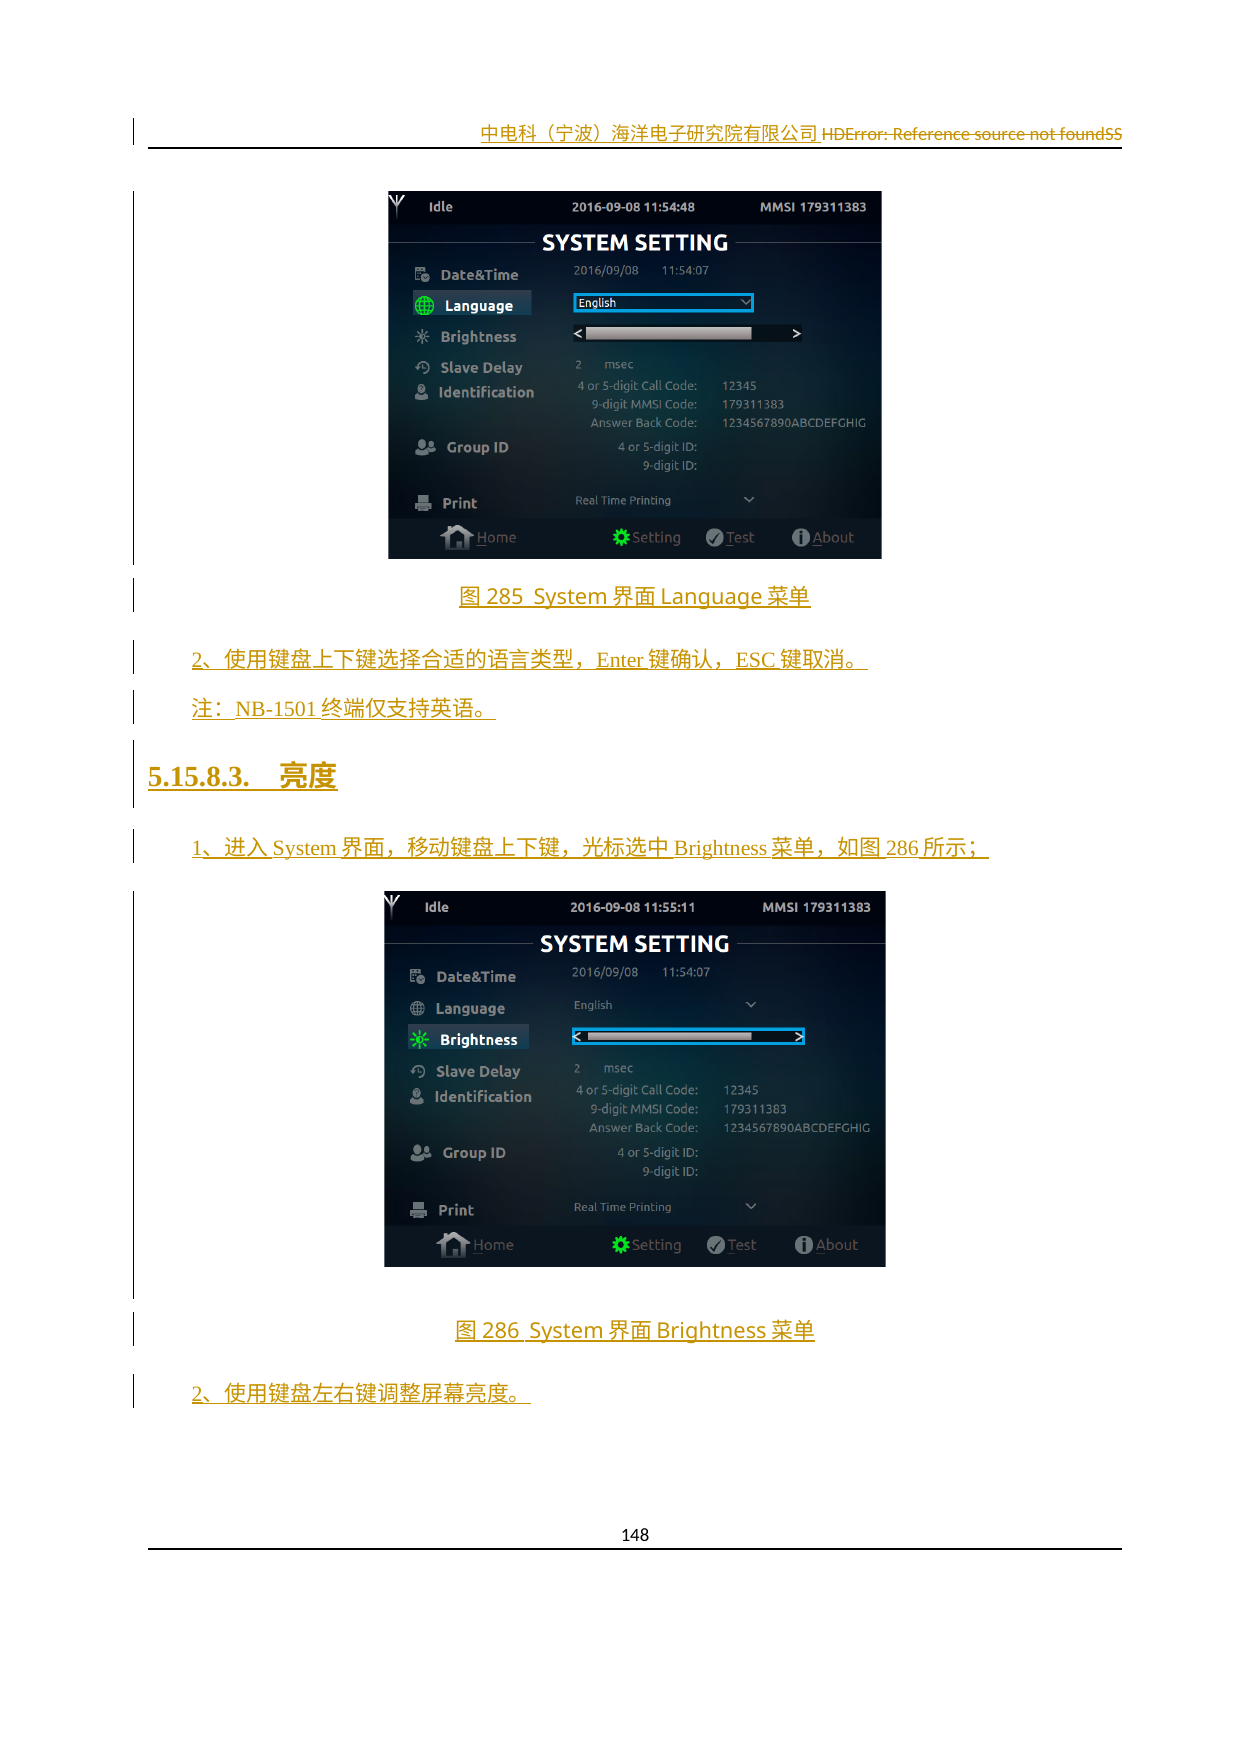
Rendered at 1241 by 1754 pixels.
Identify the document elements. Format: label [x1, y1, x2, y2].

picture [388, 191, 882, 559]
picture [384, 891, 886, 1267]
